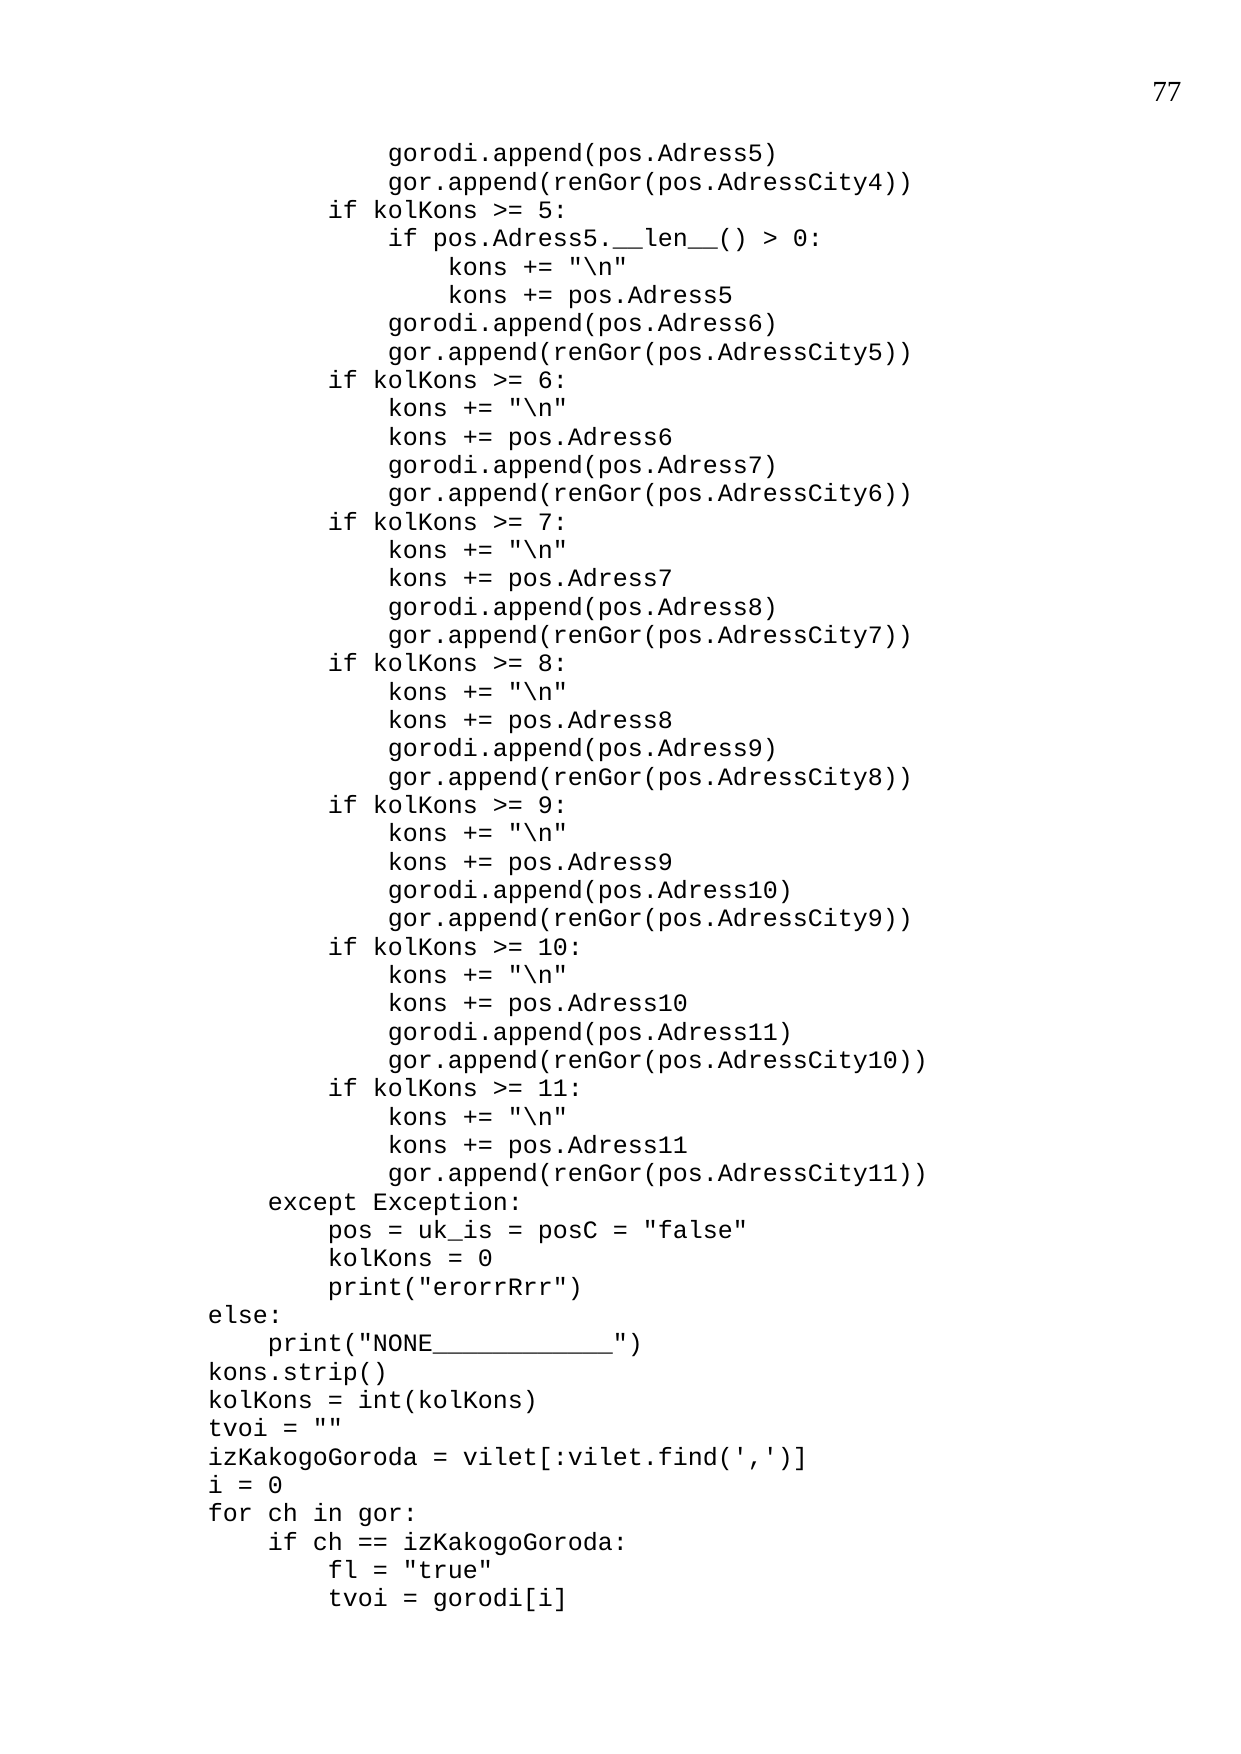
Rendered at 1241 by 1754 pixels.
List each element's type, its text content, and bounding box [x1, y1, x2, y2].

text tvoi = "" [148, 1416, 1181, 1444]
text gor.append(renGor(pos.AdressCity4)) [148, 169, 1181, 198]
text kons += pos.Adress11 [148, 1133, 1181, 1161]
text if kolKons >= 7: [148, 509, 1181, 538]
text for ch in gor: [148, 1501, 1181, 1529]
text if kolKons >= 9: [148, 793, 1181, 821]
text print("NONE____________") [148, 1331, 1181, 1359]
text kons += "\n" [148, 538, 1181, 566]
text if pos.Adress5.__len__() > 0: [148, 226, 1181, 254]
text kons += pos.Adress6 [148, 424, 1181, 453]
text gorodi.append(pos.Adress11) [148, 1019, 1181, 1048]
text gorodi.append(pos.Adress10) [148, 878, 1181, 906]
text gor.append(renGor(pos.AdressCity7)) [148, 623, 1181, 651]
text kons += pos.Adress5 [148, 283, 1181, 311]
text fl = "true" [148, 1558, 1181, 1586]
text kolKons = int(kolKons) [148, 1388, 1181, 1416]
text kons += "\n" [148, 679, 1181, 708]
text gorodi.append(pos.Adress6) [148, 311, 1181, 339]
text if kolKons >= 8: [148, 651, 1181, 679]
text if kolKons >= 10: [148, 934, 1181, 963]
text gor.append(renGor(pos.AdressCity11)) [148, 1161, 1181, 1189]
text else: [148, 1303, 1181, 1331]
text if kolKons >= 11: [148, 1076, 1181, 1104]
text izKakogoGoroda = vilet[:vilet.find(',')] [148, 1444, 1181, 1473]
text i = 0 [148, 1473, 1181, 1501]
text if ch == izKakogoGoroda: [148, 1529, 1181, 1558]
text gor.append(renGor(pos.AdressCity10)) [148, 1048, 1181, 1076]
text gorodi.append(pos.Adress9) [148, 736, 1181, 764]
text kolKons = 0 [148, 1246, 1181, 1274]
text gorodi.append(pos.Adress8) [148, 594, 1181, 623]
text kons += pos.Adress8 [148, 708, 1181, 736]
text kons += "\n" [148, 821, 1181, 849]
text kons += "\n" [148, 254, 1181, 283]
text gorodi.append(pos.Adress7) [148, 453, 1181, 481]
text kons.strip() [148, 1359, 1181, 1388]
text kons += "\n" [148, 1104, 1181, 1133]
text pos = uk_is = posC = "false" [148, 1218, 1181, 1246]
text if kolKons >= 6: [148, 368, 1181, 396]
text kons += pos.Adress7 [148, 566, 1181, 594]
text except Exception: [148, 1189, 1181, 1218]
text kons += "\n" [148, 963, 1181, 991]
text if kolKons >= 5: [148, 198, 1181, 226]
text gor.append(renGor(pos.AdressCity6)) [148, 481, 1181, 509]
text tvoi = gorodi[i] [148, 1586, 1181, 1614]
text gorodi.append(pos.Adress5) [148, 141, 1181, 169]
text kons += pos.Adress9 [148, 849, 1181, 878]
text print("erorrRrr") [148, 1274, 1181, 1303]
text kons += "\n" [148, 396, 1181, 424]
text gor.append(renGor(pos.AdressCity8)) [148, 764, 1181, 793]
text gor.append(renGor(pos.AdressCity9)) [148, 906, 1181, 934]
text gor.append(renGor(pos.AdressCity5)) [148, 339, 1181, 368]
text kons += pos.Adress10 [148, 991, 1181, 1019]
